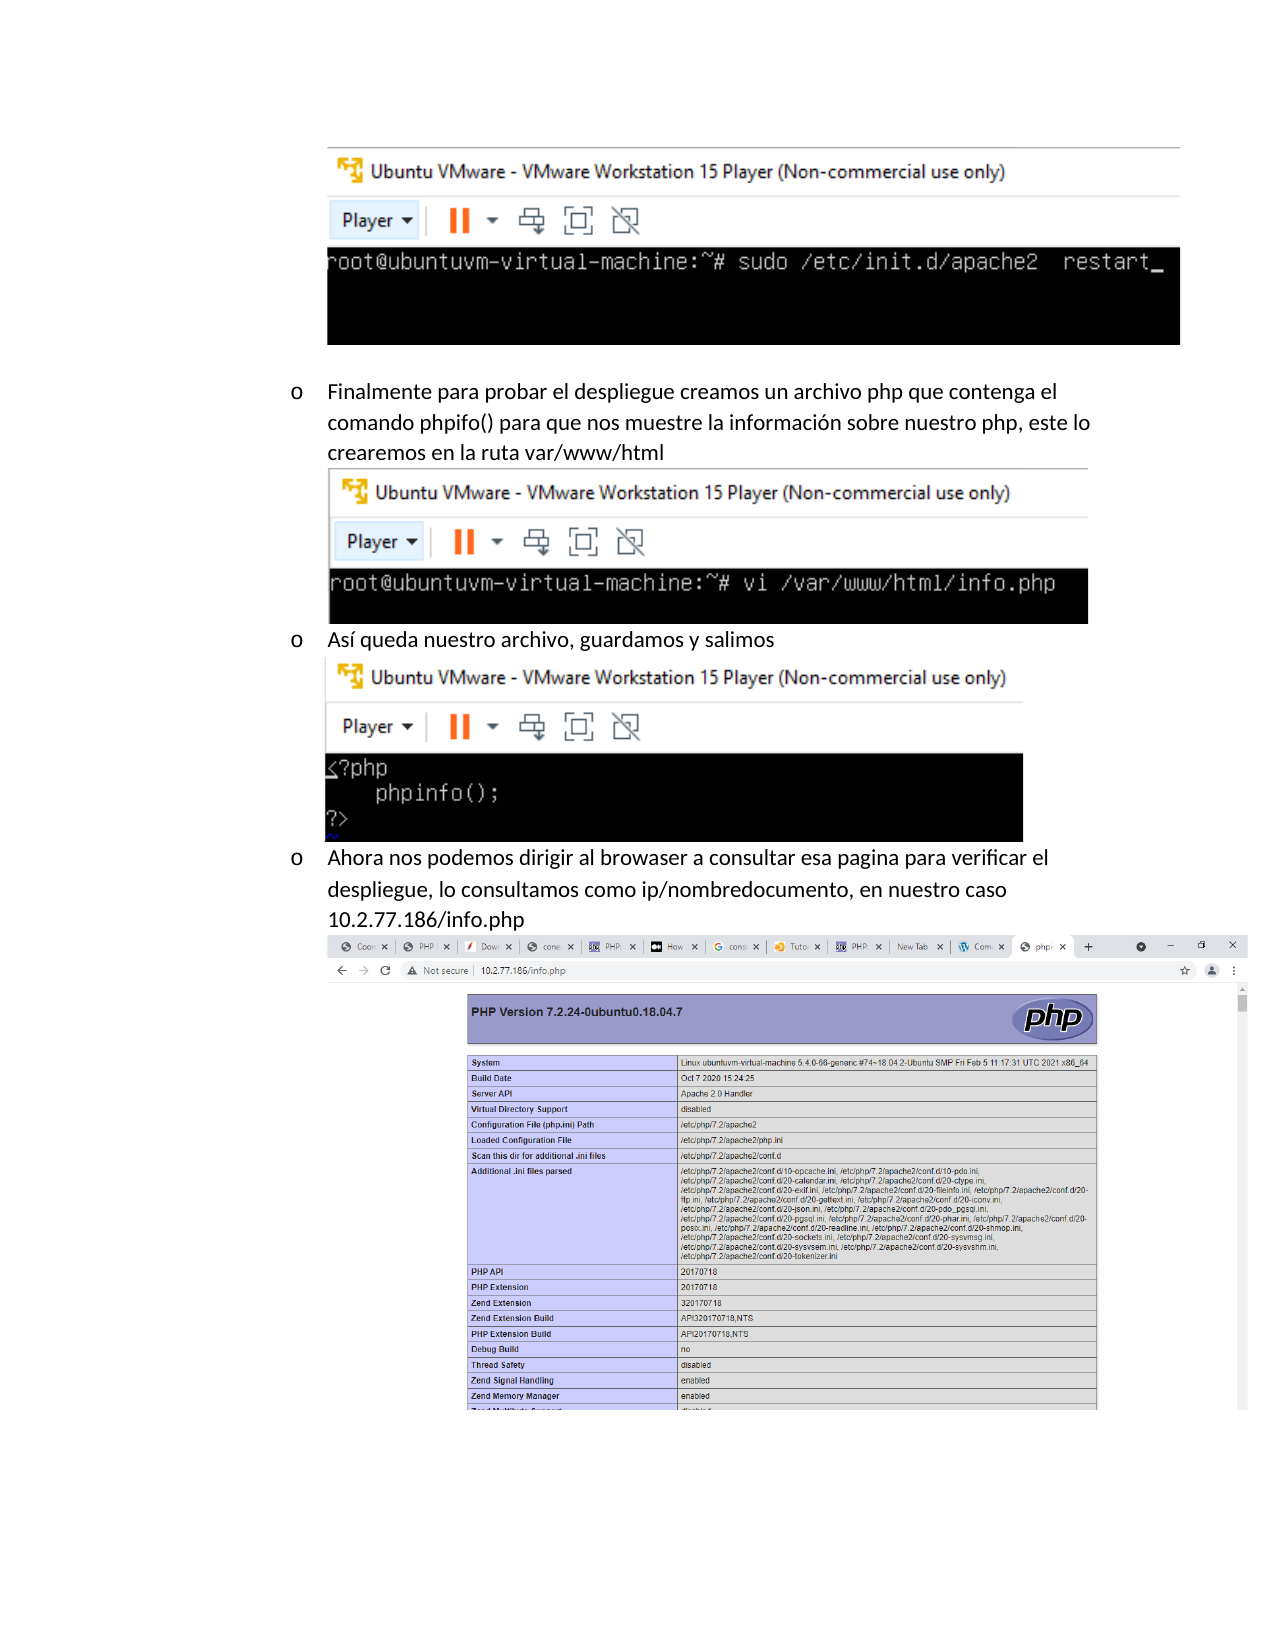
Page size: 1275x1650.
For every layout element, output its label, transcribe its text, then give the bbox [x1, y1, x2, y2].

picture [327, 468, 1089, 624]
picture [324, 657, 1024, 842]
picture [327, 935, 1248, 1410]
list Finalmente para probar el despliegue creamos un archivo php que contenga el comando phpifo() para que nos muestre la información sobre nuestro php, este lo crearemos en la ruta var/www/html [290, 377, 1098, 466]
list Ahora nos podemos dirigir al browaser a consultar esa pagina para verificar el despliegue, lo consultamos como ip/nombredocumento, en nuestro caso 10.2.77.186/info.php [290, 843, 1098, 933]
picture [327, 147, 1181, 345]
list Así queda nuestro archivo, guardamos y salimos [290, 626, 1098, 655]
